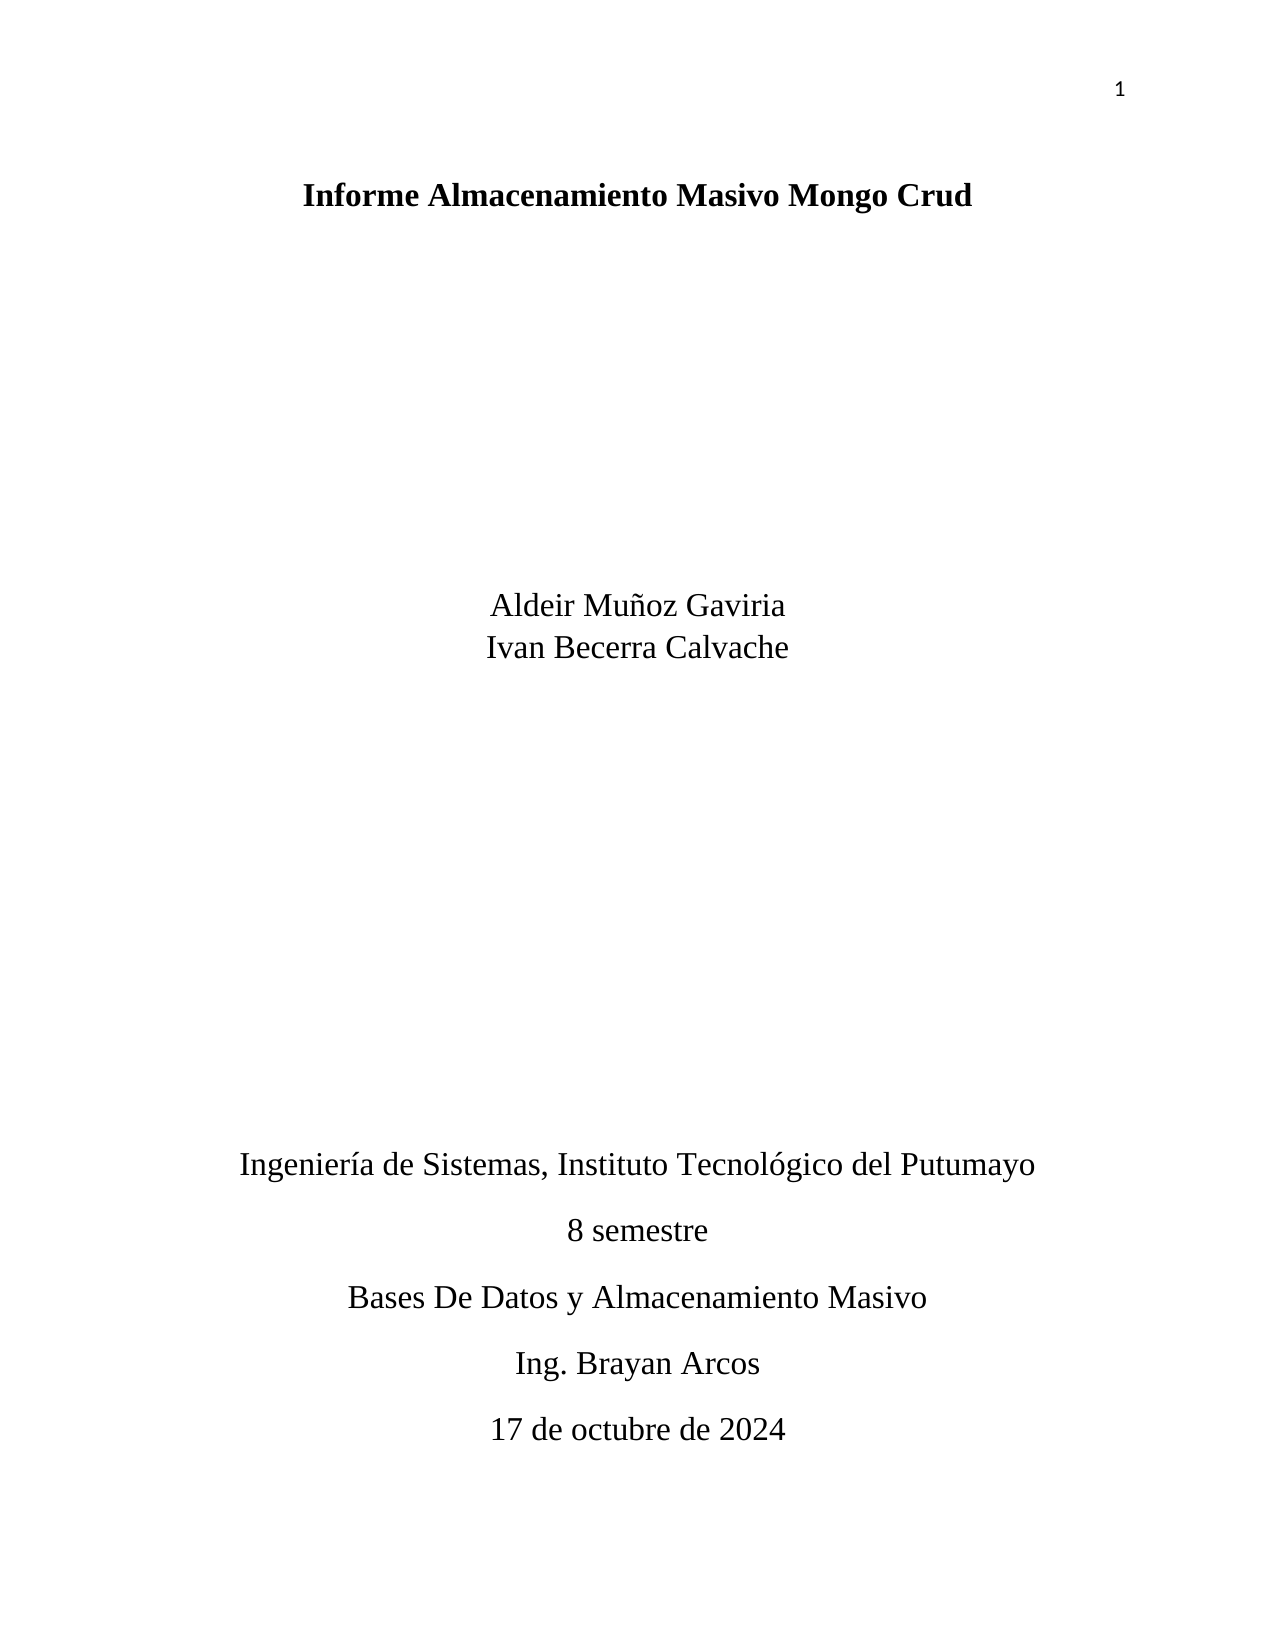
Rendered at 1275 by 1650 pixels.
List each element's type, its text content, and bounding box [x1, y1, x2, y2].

subtitle Bases De Datos y Almacenamiento Masivo [150, 1277, 1125, 1315]
subtitle Informe Almacenamiento Masivo Mongo Crud [150, 175, 1125, 213]
subtitle Ing. Brayan Arcos [150, 1343, 1125, 1382]
subtitle 17 de octubre de 2024 [150, 1410, 1125, 1448]
subtitle Aldeir Muñoz Gaviria [150, 586, 1125, 624]
subtitle 8 semestre [150, 1211, 1125, 1249]
text Ivan Becerra Calvache [150, 627, 1125, 665]
subtitle Ingeniería de Sistemas, Instituto Tecnológico del Putumayo [150, 1144, 1125, 1183]
